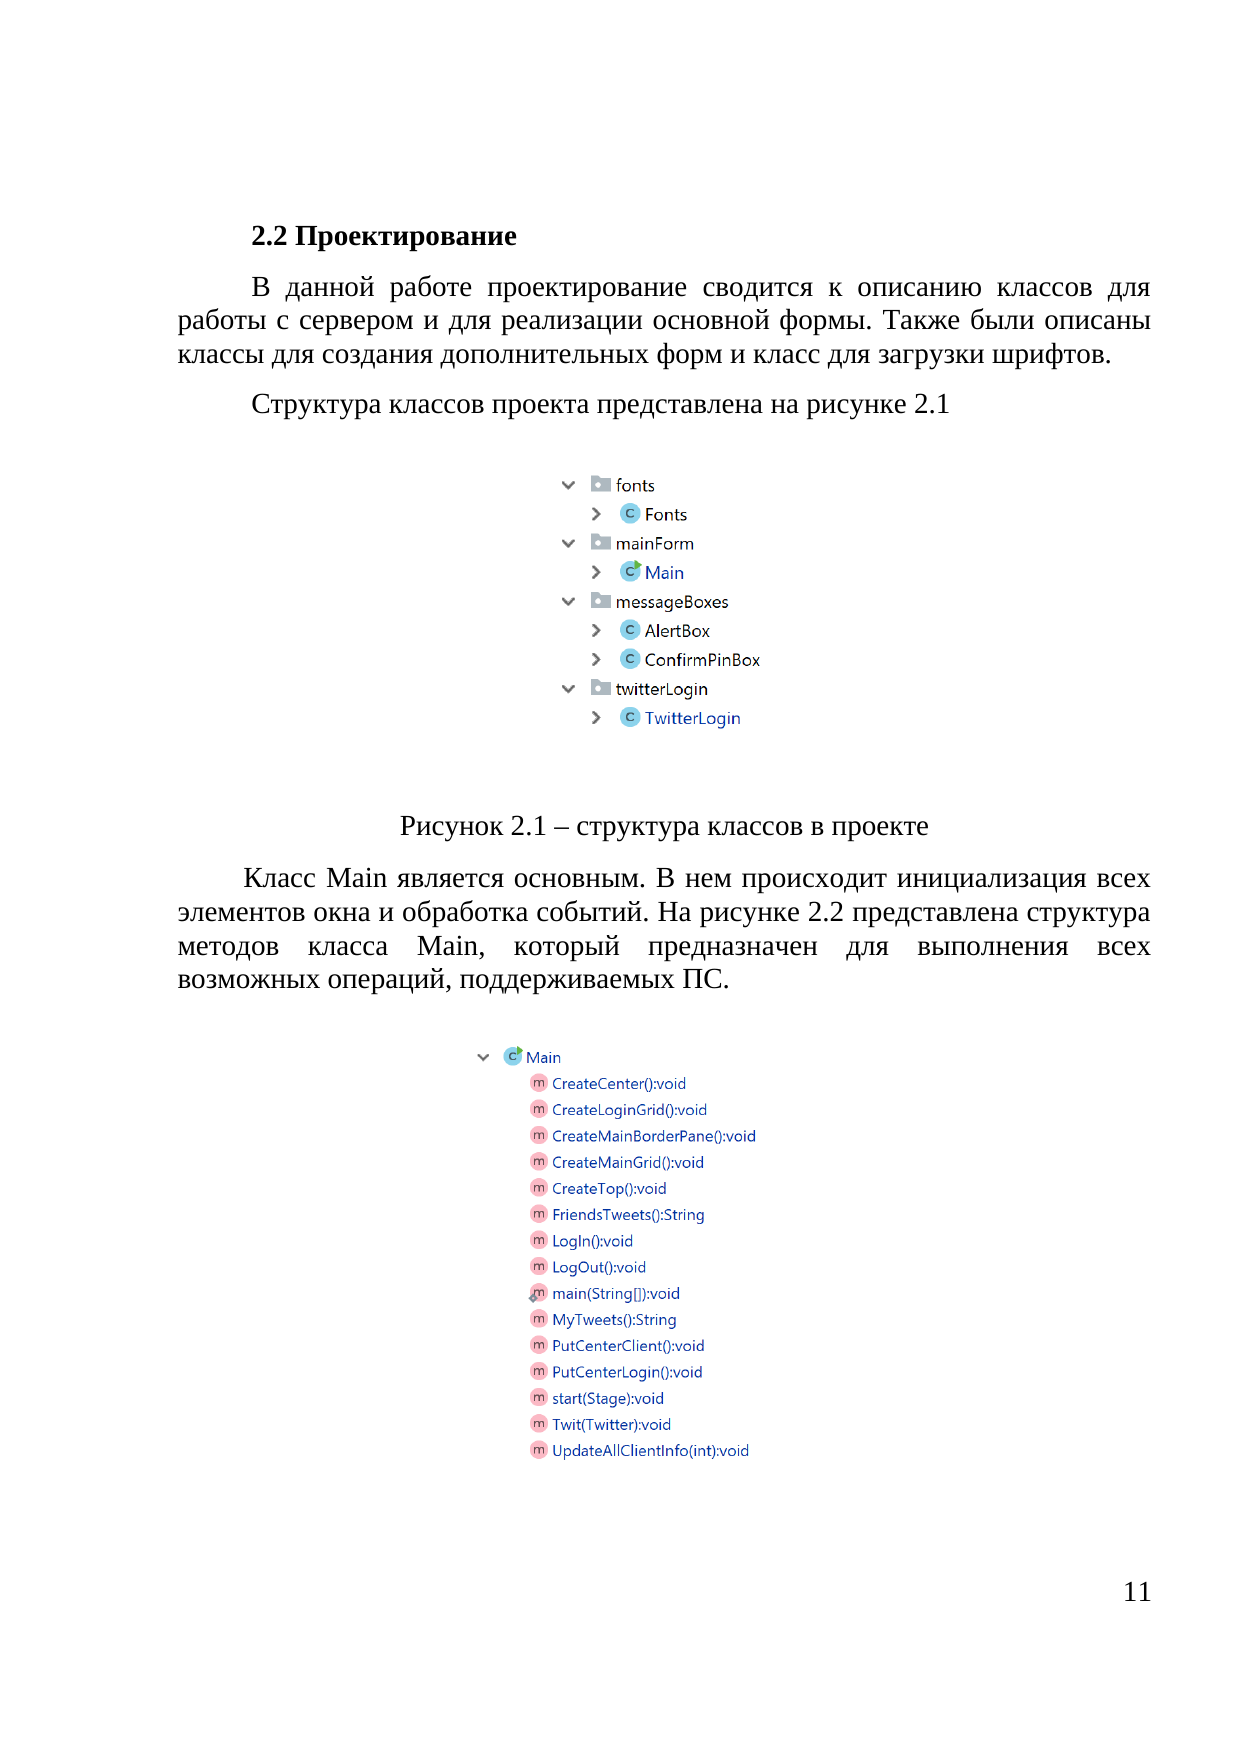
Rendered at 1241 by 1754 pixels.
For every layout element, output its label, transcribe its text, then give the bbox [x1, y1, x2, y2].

picture [462, 1037, 778, 1463]
text Структура классов проекта представлена на рисунке 2.1 [177, 386, 1152, 419]
picture [538, 470, 791, 734]
text Класс Main является основным. В нем происходит инициализация всех элементов окна и обработка событий. На рисунке 2.2 представлена структура методов класса Main, который предназначен для выполнения всех возможных операций, поддерживаемых ПС. [177, 861, 1152, 995]
text В данной работе проектирование сводится к описанию классов для работы с сервером и для реализации основной формы. Также были описаны классы для создания дополнительных форм и класс для загрузки шрифтов. [177, 269, 1152, 369]
text 2.2 Проектирование [177, 218, 1152, 252]
list Рисунок 2.1 – структура классов в проекте [177, 808, 1152, 841]
